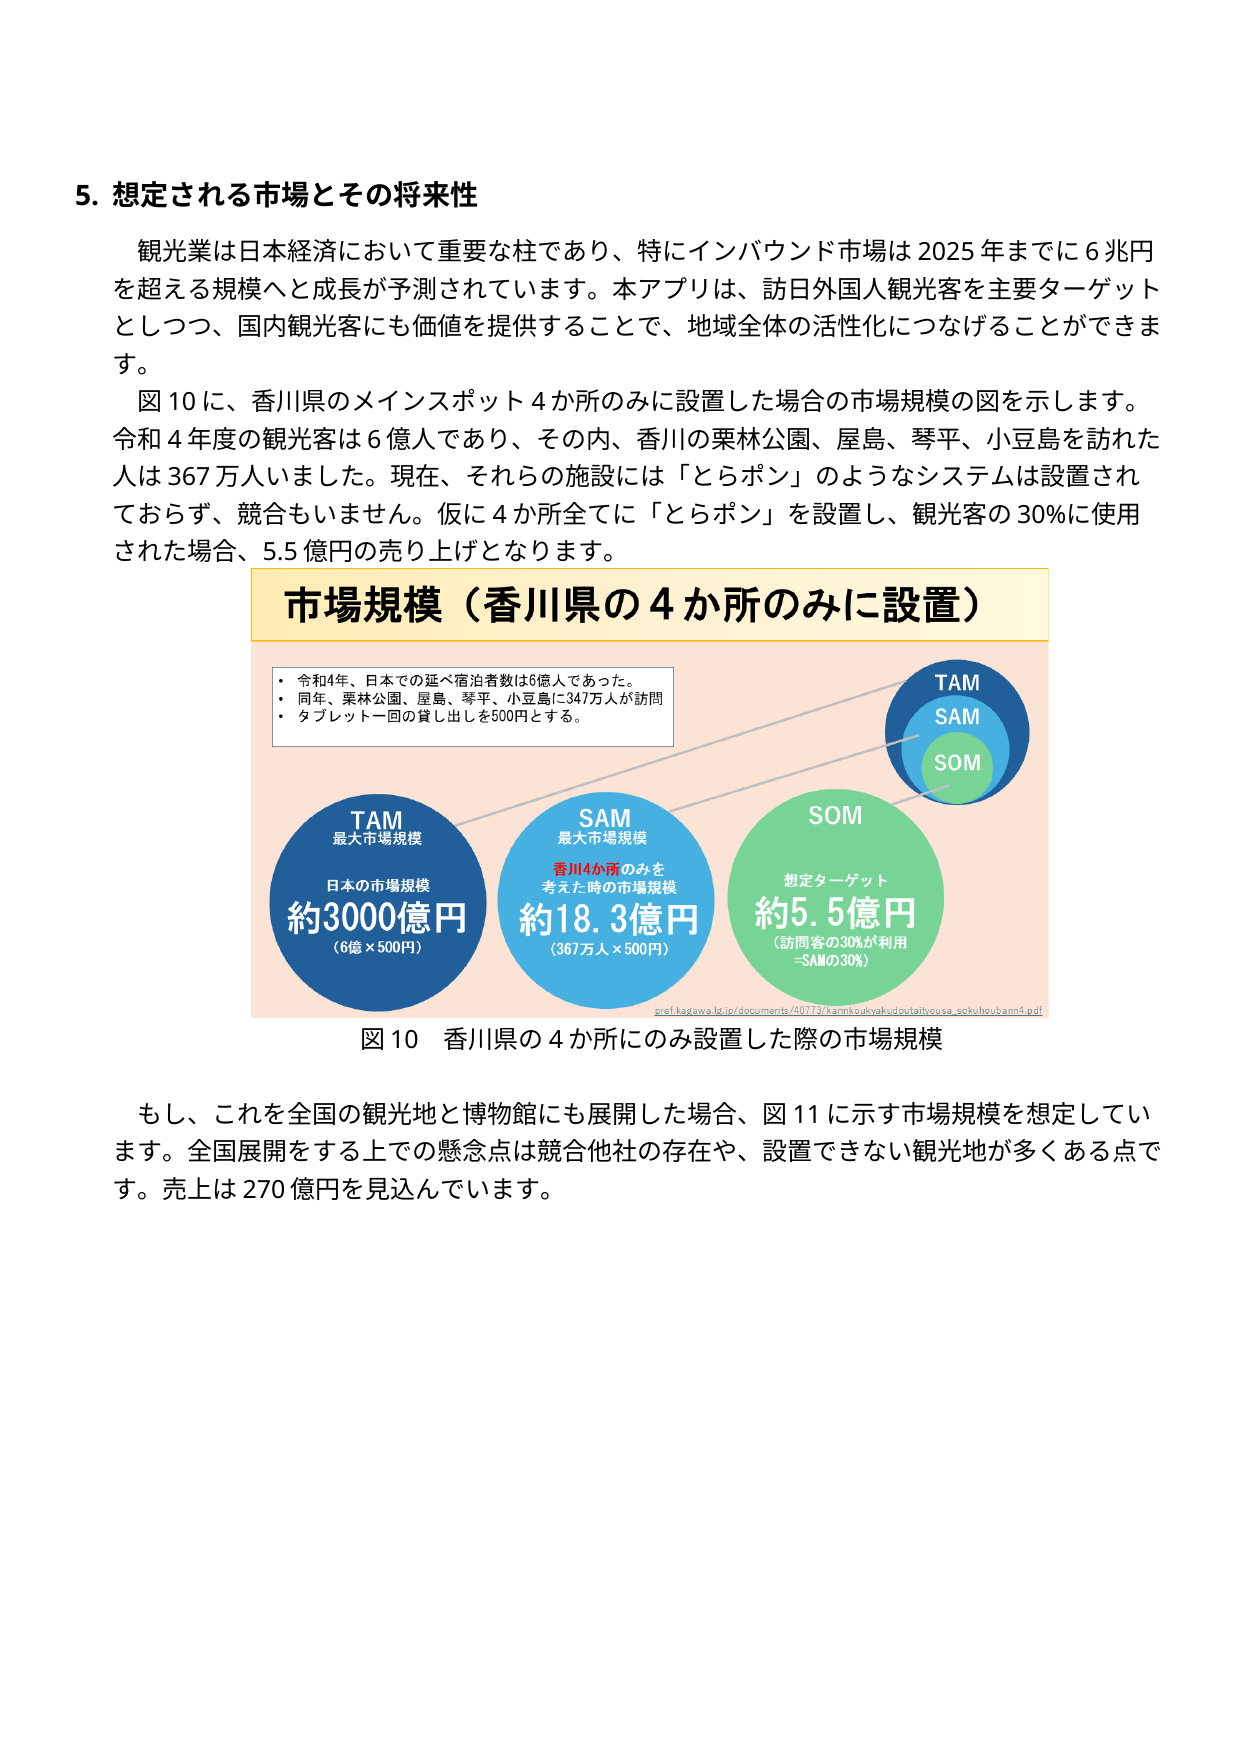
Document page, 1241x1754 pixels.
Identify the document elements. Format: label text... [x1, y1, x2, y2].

picture [251, 568, 1049, 1018]
list 図10 香川県の4か所にのみ設置した際の市場規模 [112, 1019, 1165, 1056]
list もし、これを全国の観光地と博物館にも展開した場合、図11に示す市場規模を想定しています。全国展開をする上での懸念点は競合他社の存在や、設置できない観光地が多くある点です。売上は270億円を見込んでいます。 [112, 1094, 1165, 1206]
list 図10に、香川県のメインスポット4か所のみに設置した場合の市場規模の図を示します。令和4年度の観光客は6億人であり、その内、香川の栗林公園、屋島、琴平、小豆島を訪れた人は367万人いました。現在、それらの施設には「とらポン」のようなシステムは設置されておらず、競合もいません。仮に4か所全てに「とらポン」を設置し、観光客の30%に使用された場合、5.5億円の売り上げとなります。 [112, 381, 1165, 569]
list 想定される市場とその将来性 [75, 156, 1165, 231]
list 観光業は日本経済において重要な柱であり、特にインバウンド市場は2025年までに6兆円を超える規模へと成長が予測されています。本アプリは、訪日外国人観光客を主要ターゲットとしつつ、国内観光客にも価値を提供することで、地域全体の活性化につなげることができます。 [112, 231, 1165, 381]
